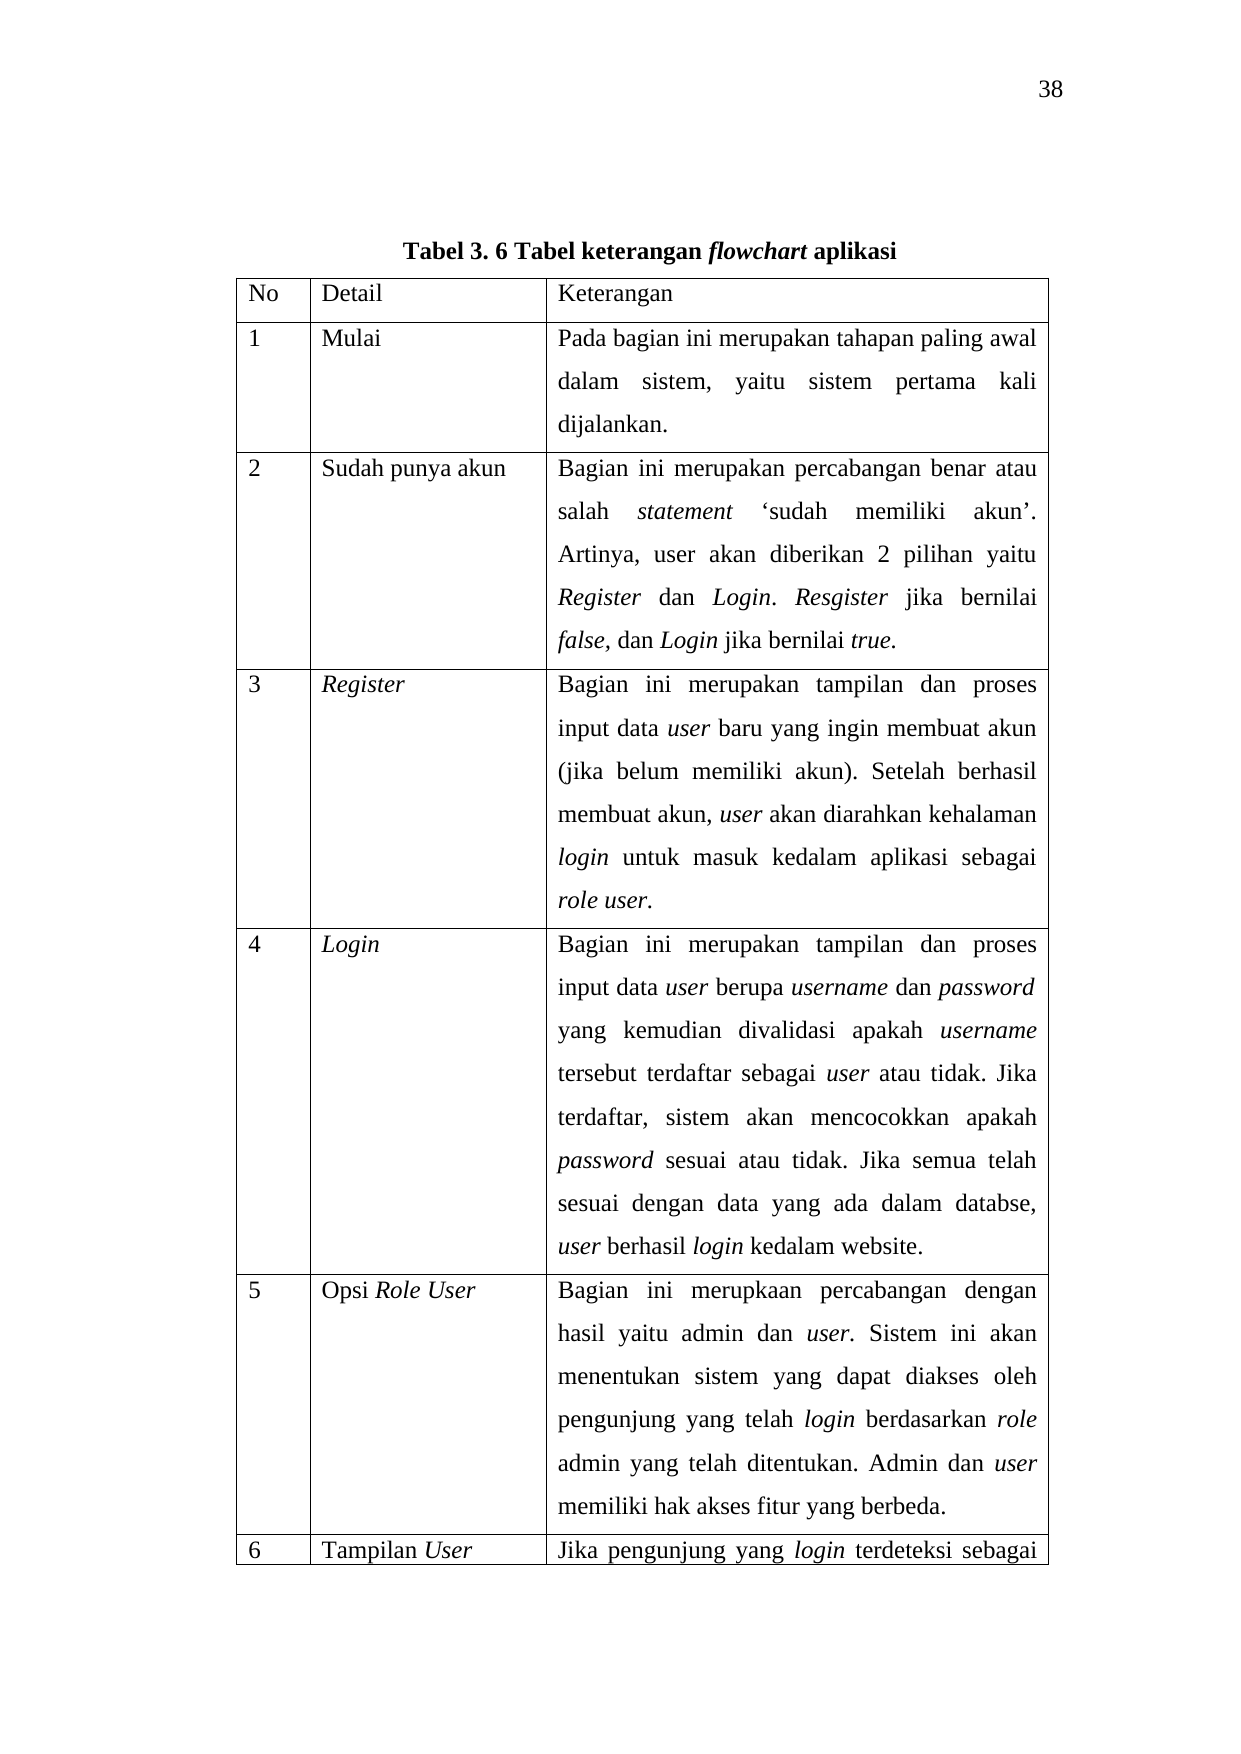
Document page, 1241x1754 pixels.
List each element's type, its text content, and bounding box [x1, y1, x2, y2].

table_cell Sudah punya akun [311, 453, 546, 668]
table_cell 2 [237, 453, 310, 668]
table_cell Login [311, 929, 546, 1274]
table_cell Tampilan User [311, 1535, 546, 1563]
table_header Keterangan [547, 279, 1048, 322]
table_cell 6 [237, 1535, 310, 1563]
table_cell Bagian ini merupkaan percabangan dengan hasil yaitu admin dan user. Sistem ini akan menentukan sistem yang dapat diakses oleh pengunjung yang telah login berdasarkan role admin yang telah ditentukan. Admin dan user memiliki hak akses fitur yang berbeda. [547, 1275, 1048, 1534]
table_cell 3 [237, 670, 310, 928]
table_cell Bagian ini merupakan tampilan dan proses input data user berupa username dan password yang kemudian divalidasi apakah username tersebut terdaftar sebagai user atau tidak. Jika terdaftar, sistem akan mencocokkan apakah password sesuai atau tidak. Jika semua telah sesuai dengan data yang ada dalam databse, user berhasil login kedalam website. [547, 929, 1048, 1274]
table_cell Mulai [311, 323, 546, 452]
table_header Detail [311, 279, 546, 322]
table_cell Bagian ini merupakan tampilan dan proses input data user baru yang ingin membuat akun (jika belum memiliki akun). Setelah berhasil membuat akun, user akan diarahkan kehalaman login untuk masuk kedalam aplikasi sebagai role user. [547, 670, 1048, 928]
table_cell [547, 1535, 1048, 1563]
table_header No [237, 279, 310, 322]
table_cell Pada bagian ini merupakan tahapan paling awal dalam sistem, yaitu sistem pertama kali dijalankan. [547, 323, 1048, 452]
table_cell Opsi Role User [311, 1275, 546, 1534]
table_cell 4 [237, 929, 310, 1274]
table_cell Bagian ini merupakan percabangan benar atau salah statement ‘sudah memiliki akun’. Artinya, user akan diberikan 2 pilihan yaitu Register dan Login. Resgister jika bernilai false, dan Login jika bernilai true. [547, 453, 1048, 668]
table_cell Register [311, 670, 546, 928]
table_cell 1 [237, 323, 310, 452]
table_cell 5 [237, 1275, 310, 1534]
